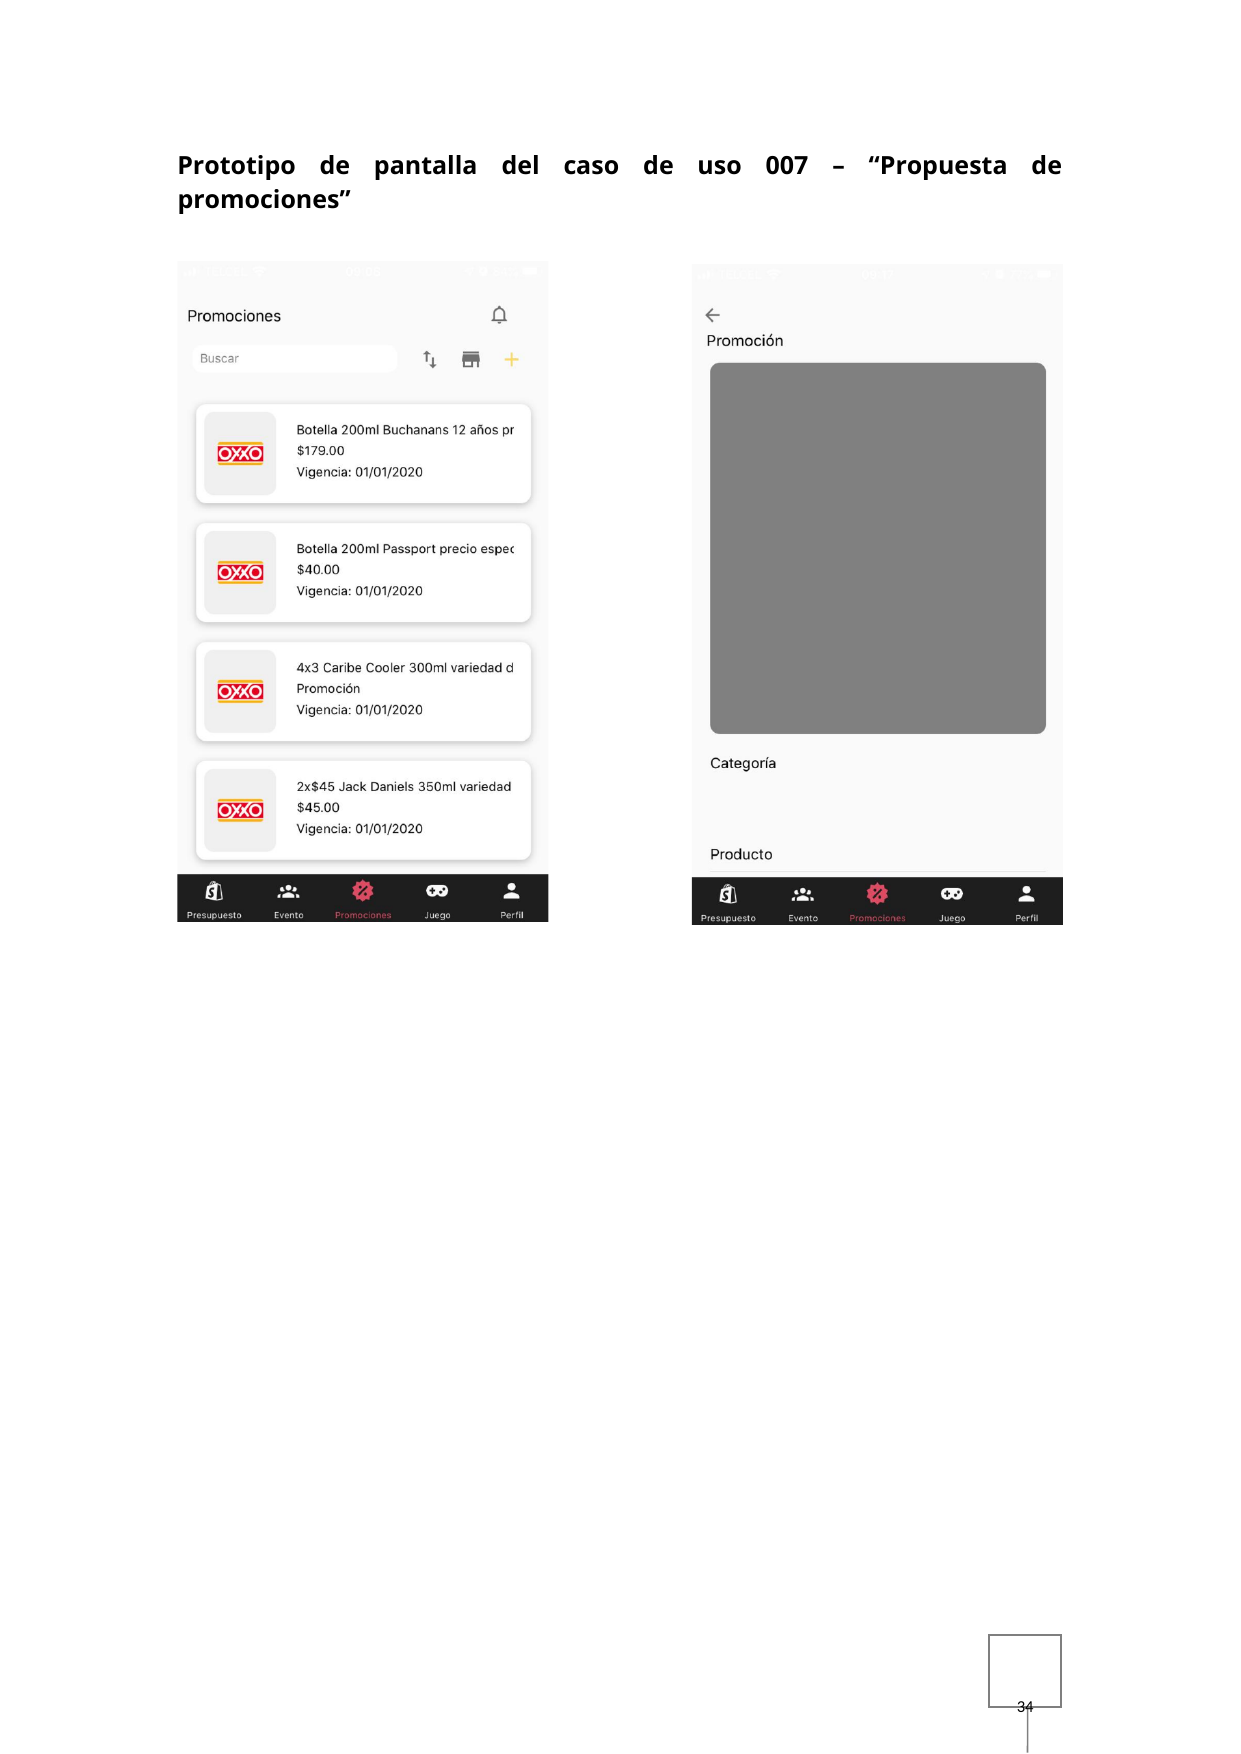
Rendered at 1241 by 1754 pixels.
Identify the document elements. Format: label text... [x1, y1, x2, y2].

text Prototipo de pantalla del caso de uso 007 – “Propuesta de promociones” [177, 148, 1063, 216]
picture [691, 264, 1063, 925]
picture [177, 261, 549, 922]
